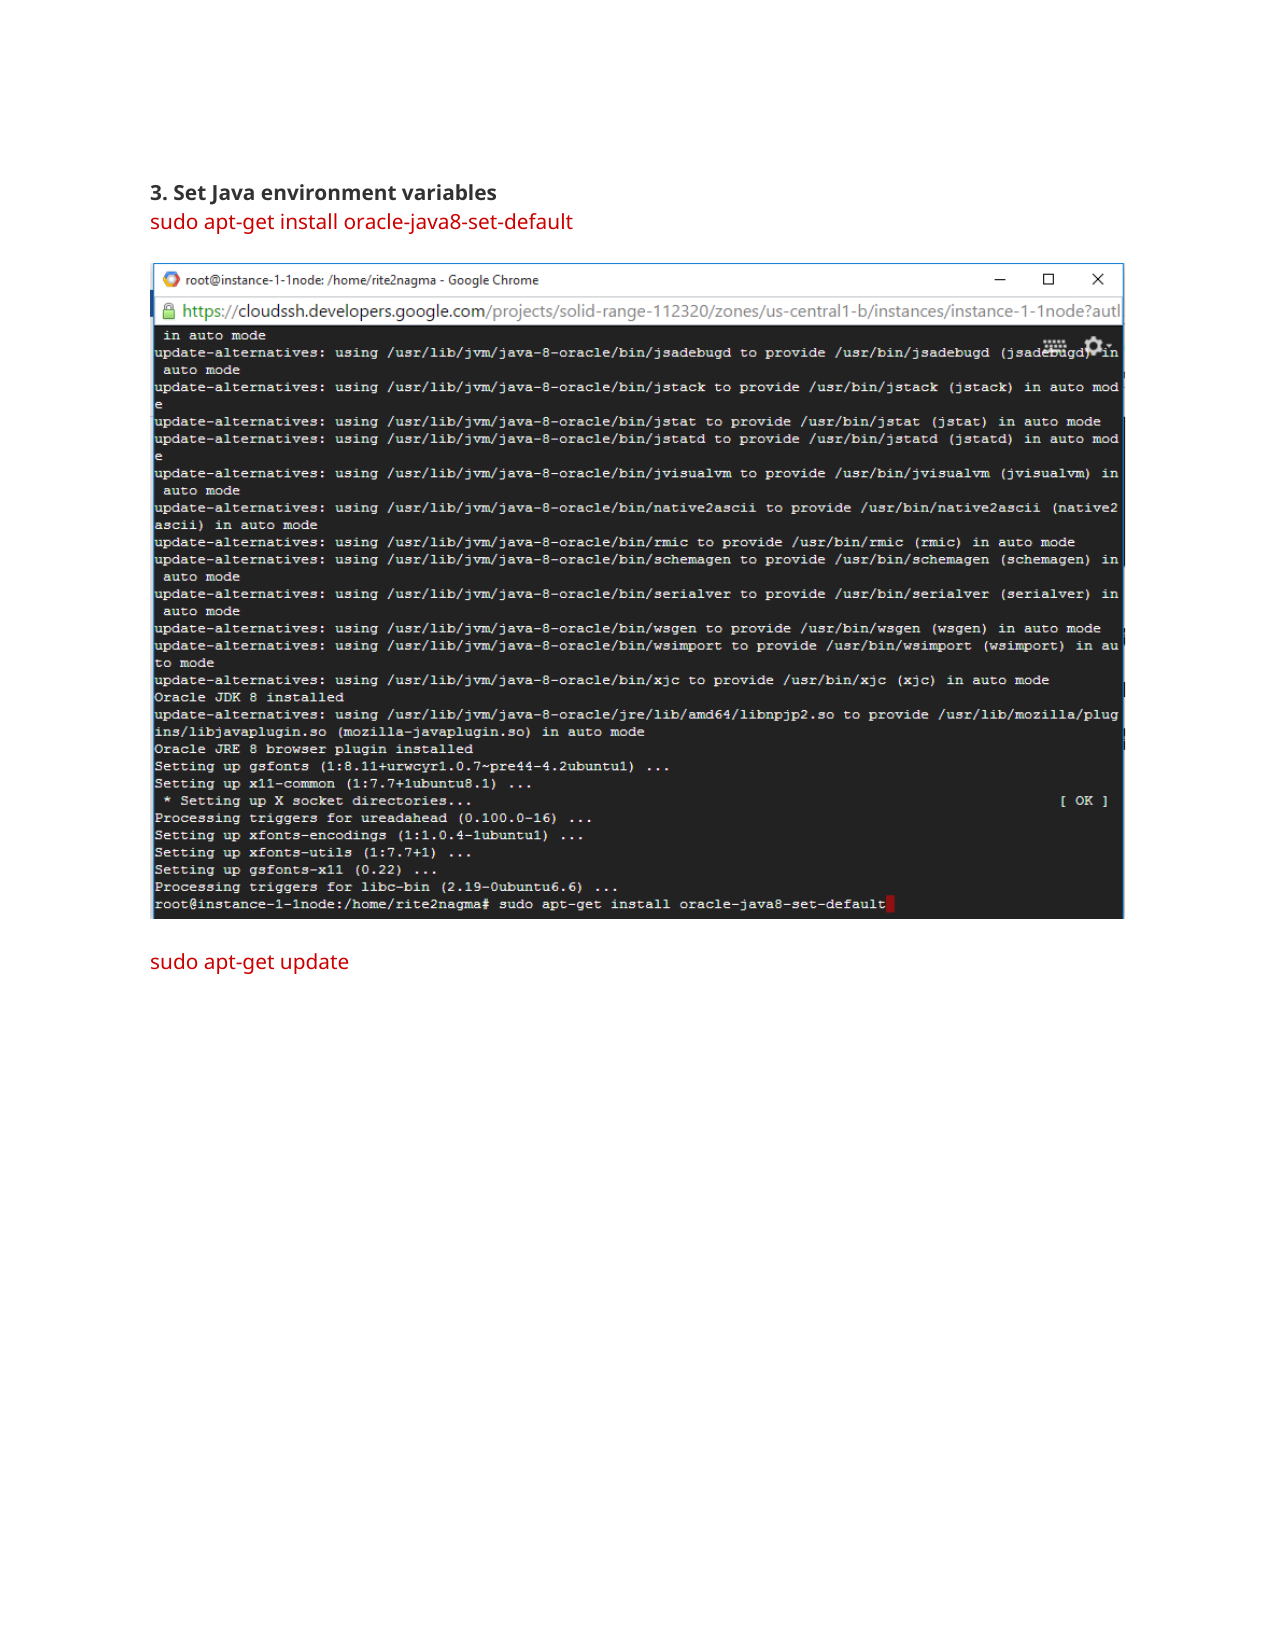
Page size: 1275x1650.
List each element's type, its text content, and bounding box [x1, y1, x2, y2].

text sudo apt-get update [150, 947, 1125, 975]
text sudo apt-get install oracle-java8-set-default [150, 207, 1125, 235]
text 3. Set Java environment variables [150, 178, 1125, 207]
picture [150, 263, 1125, 919]
